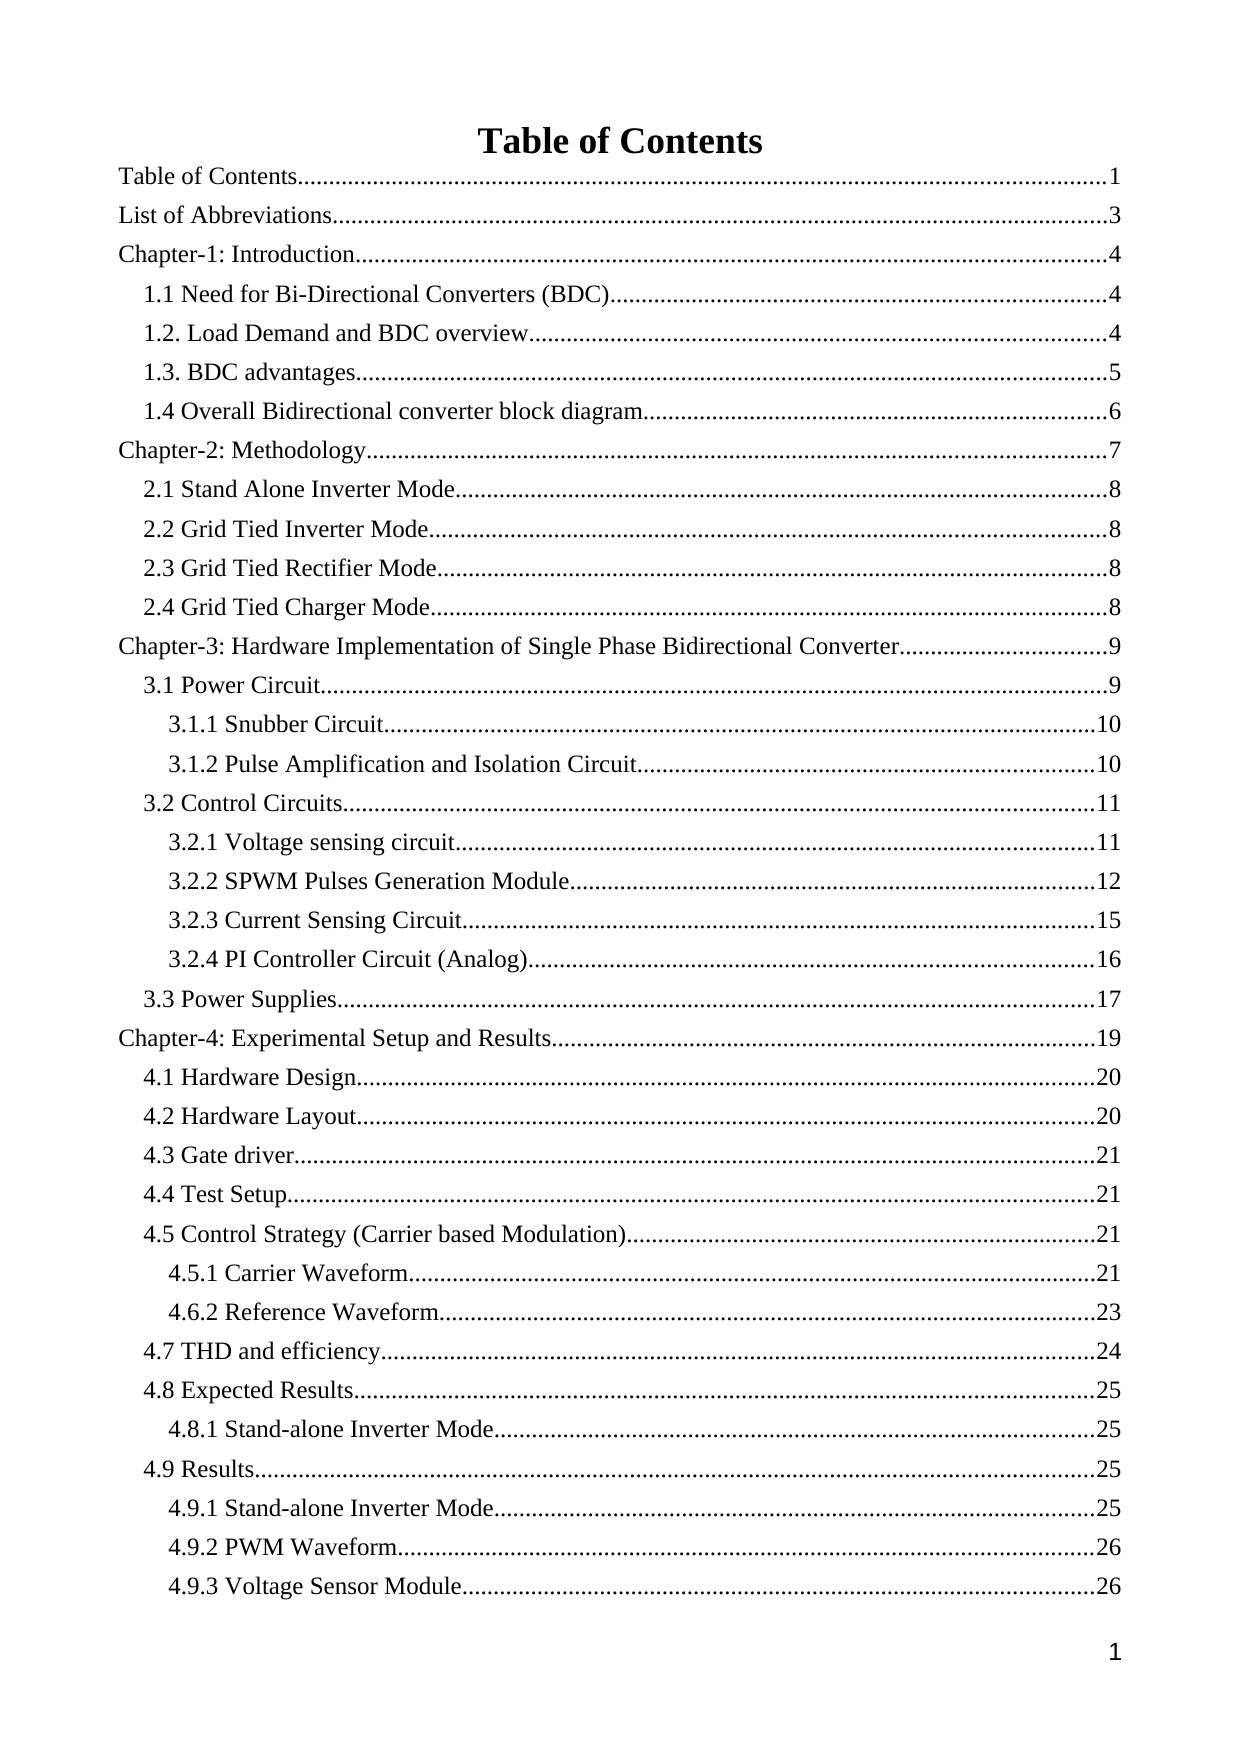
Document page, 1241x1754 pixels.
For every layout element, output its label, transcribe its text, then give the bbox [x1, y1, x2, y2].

text 4.3 Gate driver 21 [143, 1140, 1122, 1169]
text Chapter-3: Hardware Implementation of Single Phase Bidirectional Converter 9 [118, 631, 1122, 660]
text 2.1 Stand Alone Inverter Mode 8 [143, 474, 1122, 503]
text 4.5.1 Carrier Waveform 21 [168, 1258, 1122, 1287]
text Chapter-4: Experimental Setup and Results 19 [118, 1023, 1122, 1052]
text 2.2 Grid Tied Inverter Mode 8 [143, 514, 1122, 542]
text 2.4 Grid Tied Charger Mode 8 [143, 592, 1122, 621]
text 4.9 Results 25 [143, 1454, 1122, 1482]
text 4.5 Control Strategy (Carrier based Modulation) 21 [143, 1219, 1122, 1247]
text 2.3 Grid Tied Rectifier Mode 8 [143, 553, 1122, 582]
text 3.2 Control Circuits 11 [143, 788, 1122, 817]
text 4.7 THD and efficiency 24 [143, 1336, 1122, 1365]
text 1.1 Need for Bi-Directional Converters (BDC) 4 [143, 279, 1122, 307]
text Chapter-2: Methodology 7 [118, 435, 1122, 464]
text 3.3 Power Supplies 17 [143, 984, 1122, 1012]
text 3.1.2 Pulse Amplification and Isolation Circuit 10 [168, 749, 1122, 777]
text 4.9.1 Stand-alone Inverter Mode 25 [168, 1493, 1122, 1522]
text 3.2.2 SPWM Pulses Generation Module 12 [168, 866, 1122, 895]
text 4.4 Test Setup 21 [143, 1179, 1122, 1208]
text List of Abbreviations 3 [118, 200, 1122, 229]
text 3.1 Power Circuit 9 [143, 670, 1122, 699]
text 3.2.4 PI Controller Circuit (Analog) 16 [168, 944, 1122, 973]
text 4.1 Hardware Design 20 [143, 1062, 1122, 1091]
text Table of Contents [118, 118, 1122, 161]
text 1.3. BDC advantages 5 [143, 357, 1122, 386]
text Table of Contents 1 [118, 161, 1122, 190]
text 4.8 Expected Results 25 [143, 1375, 1122, 1404]
text 4.9.2 PWM Waveform 26 [168, 1532, 1122, 1561]
text 3.2.3 Current Sensing Circuit 15 [168, 905, 1122, 934]
text 4.8.1 Stand-alone Inverter Mode 25 [168, 1414, 1122, 1443]
text 1.4 Overall Bidirectional converter block diagram 6 [143, 396, 1122, 425]
text Chapter-1: Introduction 4 [118, 239, 1122, 268]
text 4.2 Hardware Layout 20 [143, 1101, 1122, 1130]
text 4.9.3 Voltage Sensor Module 26 [168, 1571, 1122, 1600]
text 3.1.1 Snubber Circuit 10 [168, 709, 1122, 738]
text 1.2. Load Demand and BDC overview 4 [143, 318, 1122, 347]
text 4.6.2 Reference Waveform 23 [168, 1297, 1122, 1326]
text 3.2.1 Voltage sensing circuit 11 [168, 827, 1122, 856]
